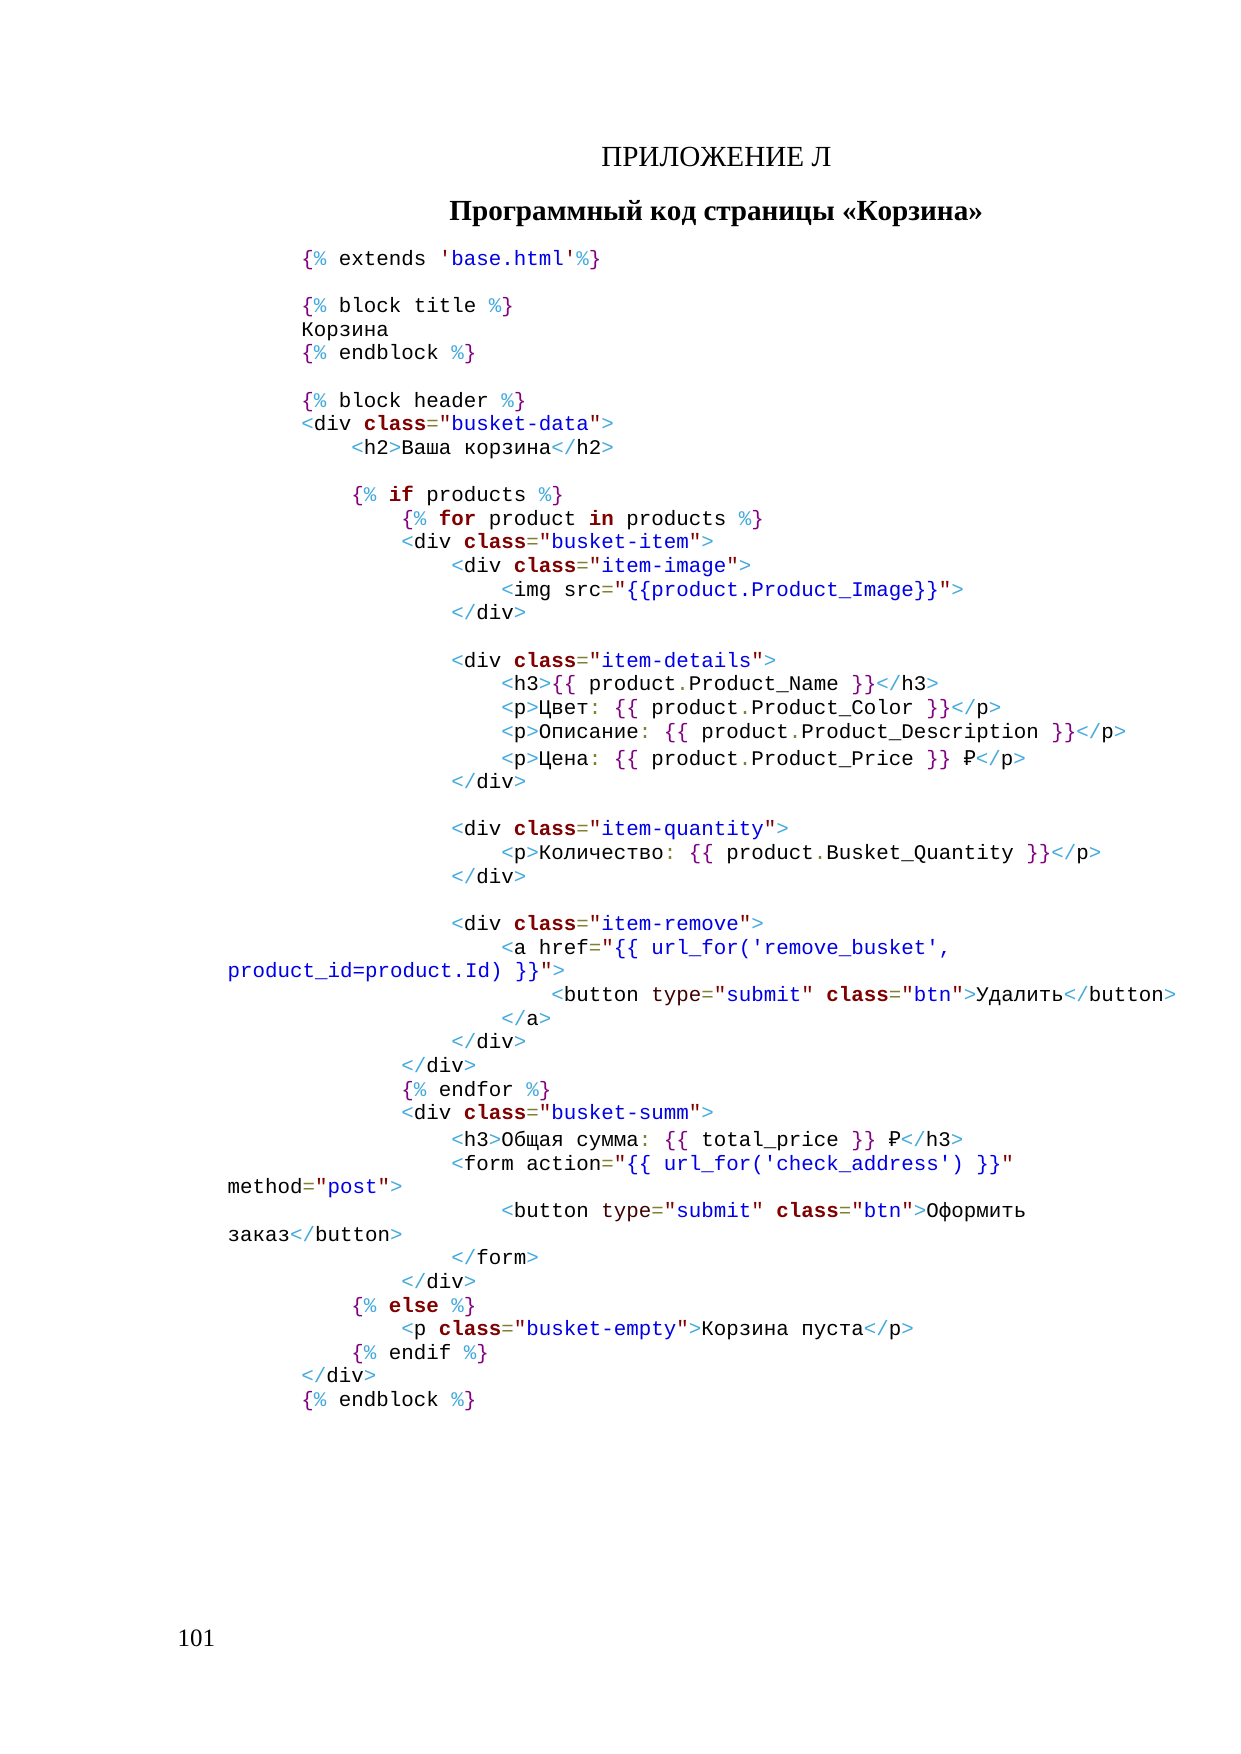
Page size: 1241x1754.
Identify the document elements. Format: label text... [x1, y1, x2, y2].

text <div class="busket-data"> [227, 413, 1181, 437]
text </form> [227, 1247, 1181, 1271]
text <div class="busket-item"> [227, 531, 1181, 555]
text <a href="{{ url_for('remove_busket', product_id=product.Id) }}"> [227, 937, 1181, 984]
text {% if products %} [227, 484, 1181, 508]
text </div> [227, 866, 1181, 889]
text </div> [227, 1271, 1181, 1294]
text <p>Цвет: {{ product.Product_Color }}</p> [227, 697, 1181, 721]
text <div class="item-details"> [227, 650, 1181, 673]
text {% block header %} [227, 389, 1181, 413]
subtitle Программный код страницы «Корзина» [177, 193, 1181, 227]
text </div> [227, 602, 1181, 626]
text <form action="{{ url_for('check_address') }}" method="post"> [227, 1153, 1181, 1200]
text <div class="item-remove"> [227, 913, 1181, 937]
text {% endblock %} [227, 1389, 1181, 1413]
text {% endif %} [227, 1342, 1181, 1366]
text {% else %} [227, 1294, 1181, 1318]
text </a> [227, 1008, 1181, 1031]
text <button type="submit" class="btn">Оформить заказ</button> [227, 1200, 1181, 1247]
text <h3>{{ product.Product_Name }}</h3> [227, 673, 1181, 697]
text <button type="submit" class="btn">Удалить</button> [227, 984, 1181, 1008]
text {% endfor %} [227, 1078, 1181, 1102]
subtitle ПРИЛОЖЕНИЕ Л [177, 139, 1181, 172]
text </div> [227, 771, 1181, 795]
text <div class="item-quantity"> [227, 818, 1181, 842]
text Корзина [227, 319, 1181, 342]
text </div> [227, 1055, 1181, 1078]
text <p>Описание: {{ product.Product_Description }}</p> [227, 721, 1181, 744]
text <div class="busket-summ"> [227, 1102, 1181, 1126]
text {% block title %} [227, 295, 1181, 319]
text {% extends 'base.html'%} [227, 248, 1181, 271]
text </div> [227, 1031, 1181, 1055]
text {% endblock %} [227, 342, 1181, 366]
text </div> [227, 1366, 1181, 1389]
text {% for product in products %} [227, 508, 1181, 531]
text <img src="{{product.Product_Image}}"> [227, 579, 1181, 602]
text <div class="item-image"> [227, 555, 1181, 579]
text <p>Количество: {{ product.Busket_Quantity }}</p> [227, 842, 1181, 866]
text <h2>Ваша корзина</h2> [227, 437, 1181, 461]
text <h3>Общая сумма: {{ total_price }} ₽</h3> [227, 1126, 1181, 1153]
text <p class="busket-empty">Корзина пуста</p> [227, 1318, 1181, 1342]
text <p>Цена: {{ product.Product_Price }} ₽</p> [227, 744, 1181, 771]
